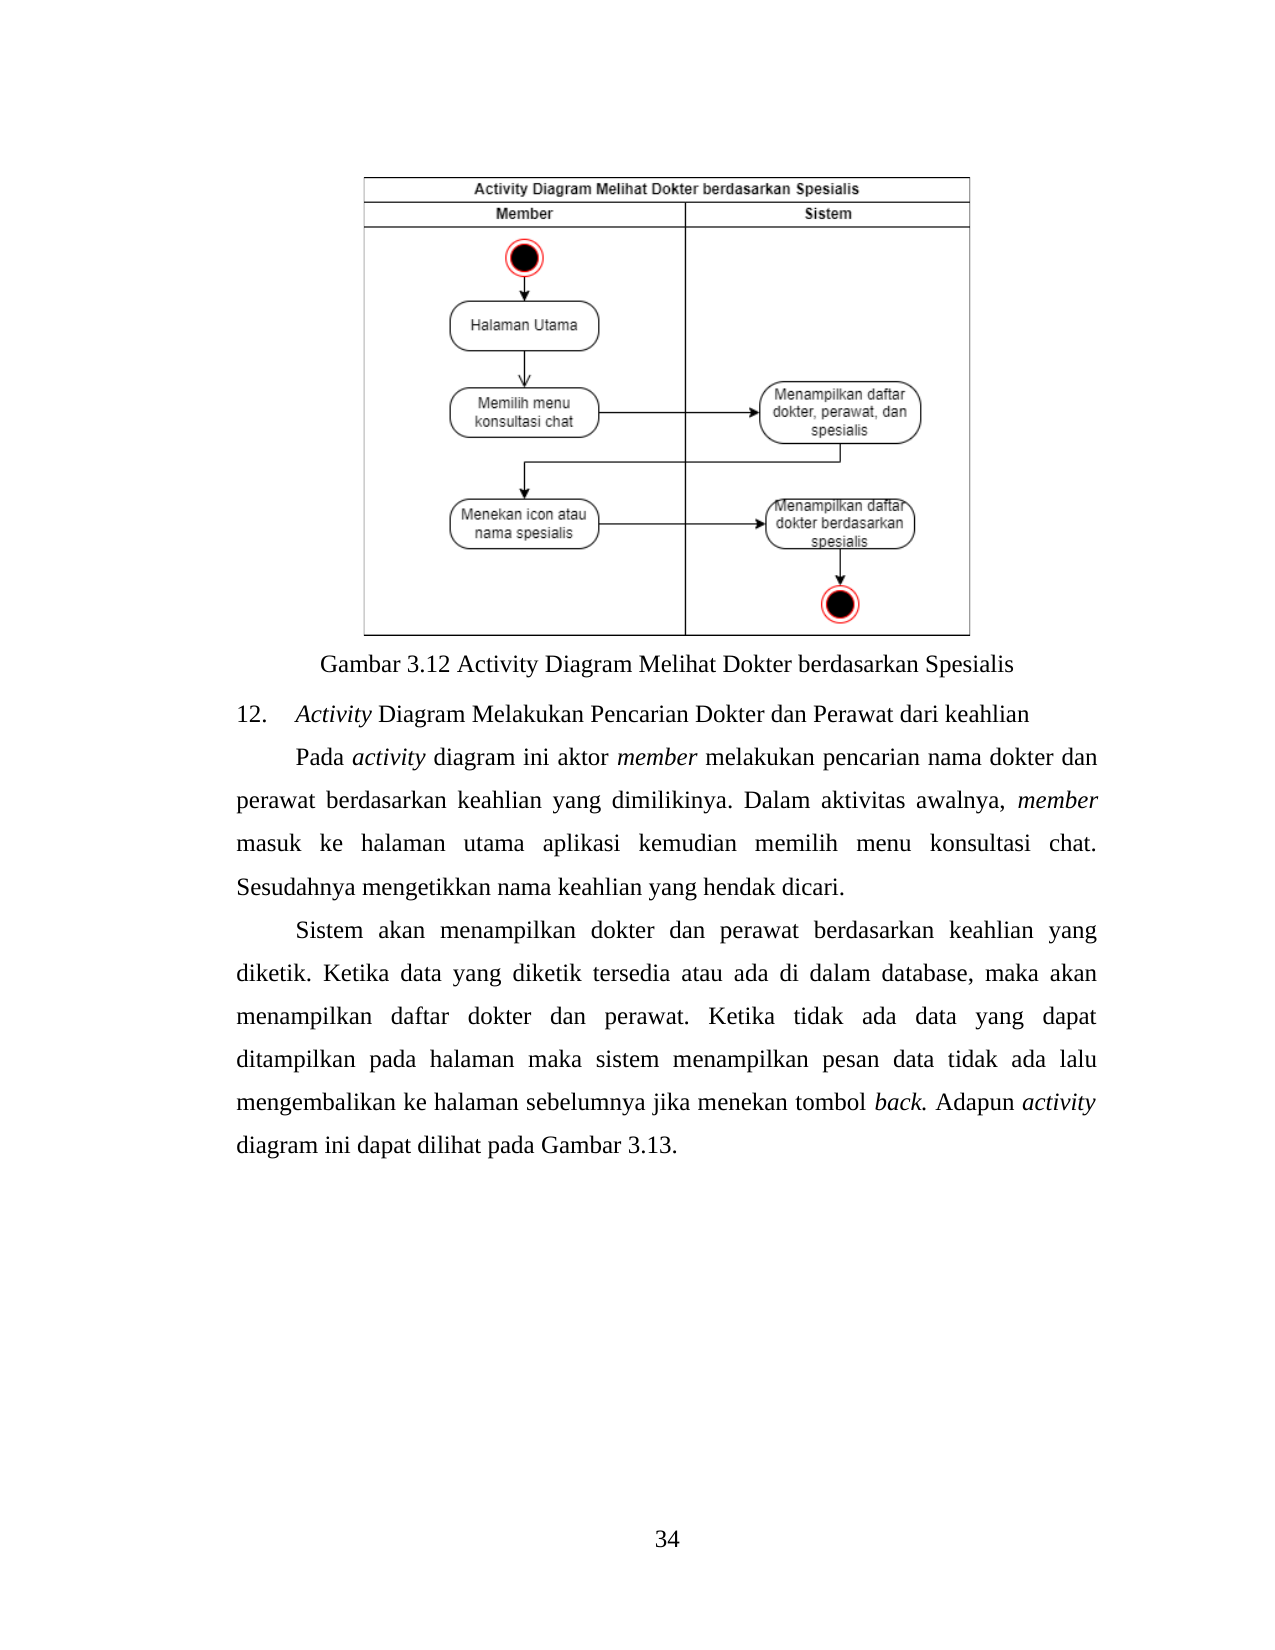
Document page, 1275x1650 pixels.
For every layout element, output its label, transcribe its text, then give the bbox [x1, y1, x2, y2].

text Gambar 3.12 Activity Diagram Melihat Dokter berdasarkan Spesialis [236, 649, 1098, 678]
picture [363, 177, 971, 636]
list Activity Diagram Melakukan Pencarian Dokter dan Perawat dari keahlian [236, 699, 1098, 728]
list Sistem akan menampilkan dokter dan perawat berdasarkan keahlian yang diketik. Ketika data yang diketik tersedia atau ada di dalam database, maka akan menampilkan daftar dokter dan perawat. Ketika tidak ada data yang dapat ditampilkan pada halaman maka sistem menampilkan pesan data tidak ada lalu mengembalikan ke halaman sebelumnya jika menekan tombol back. Adapun activity diagram ini dapat dilihat pada Gambar 3.13. [236, 915, 1098, 1159]
list Pada activity diagram ini aktor member melakukan pencarian nama dokter dan perawat berdasarkan keahlian yang dimilikinya. Dalam aktivitas awalnya, member masuk ke halaman utama aplikasi kemudian memilih menu konsultasi chat. Sesudahnya mengetikkan nama keahlian yang hendak dicari. [236, 742, 1098, 900]
